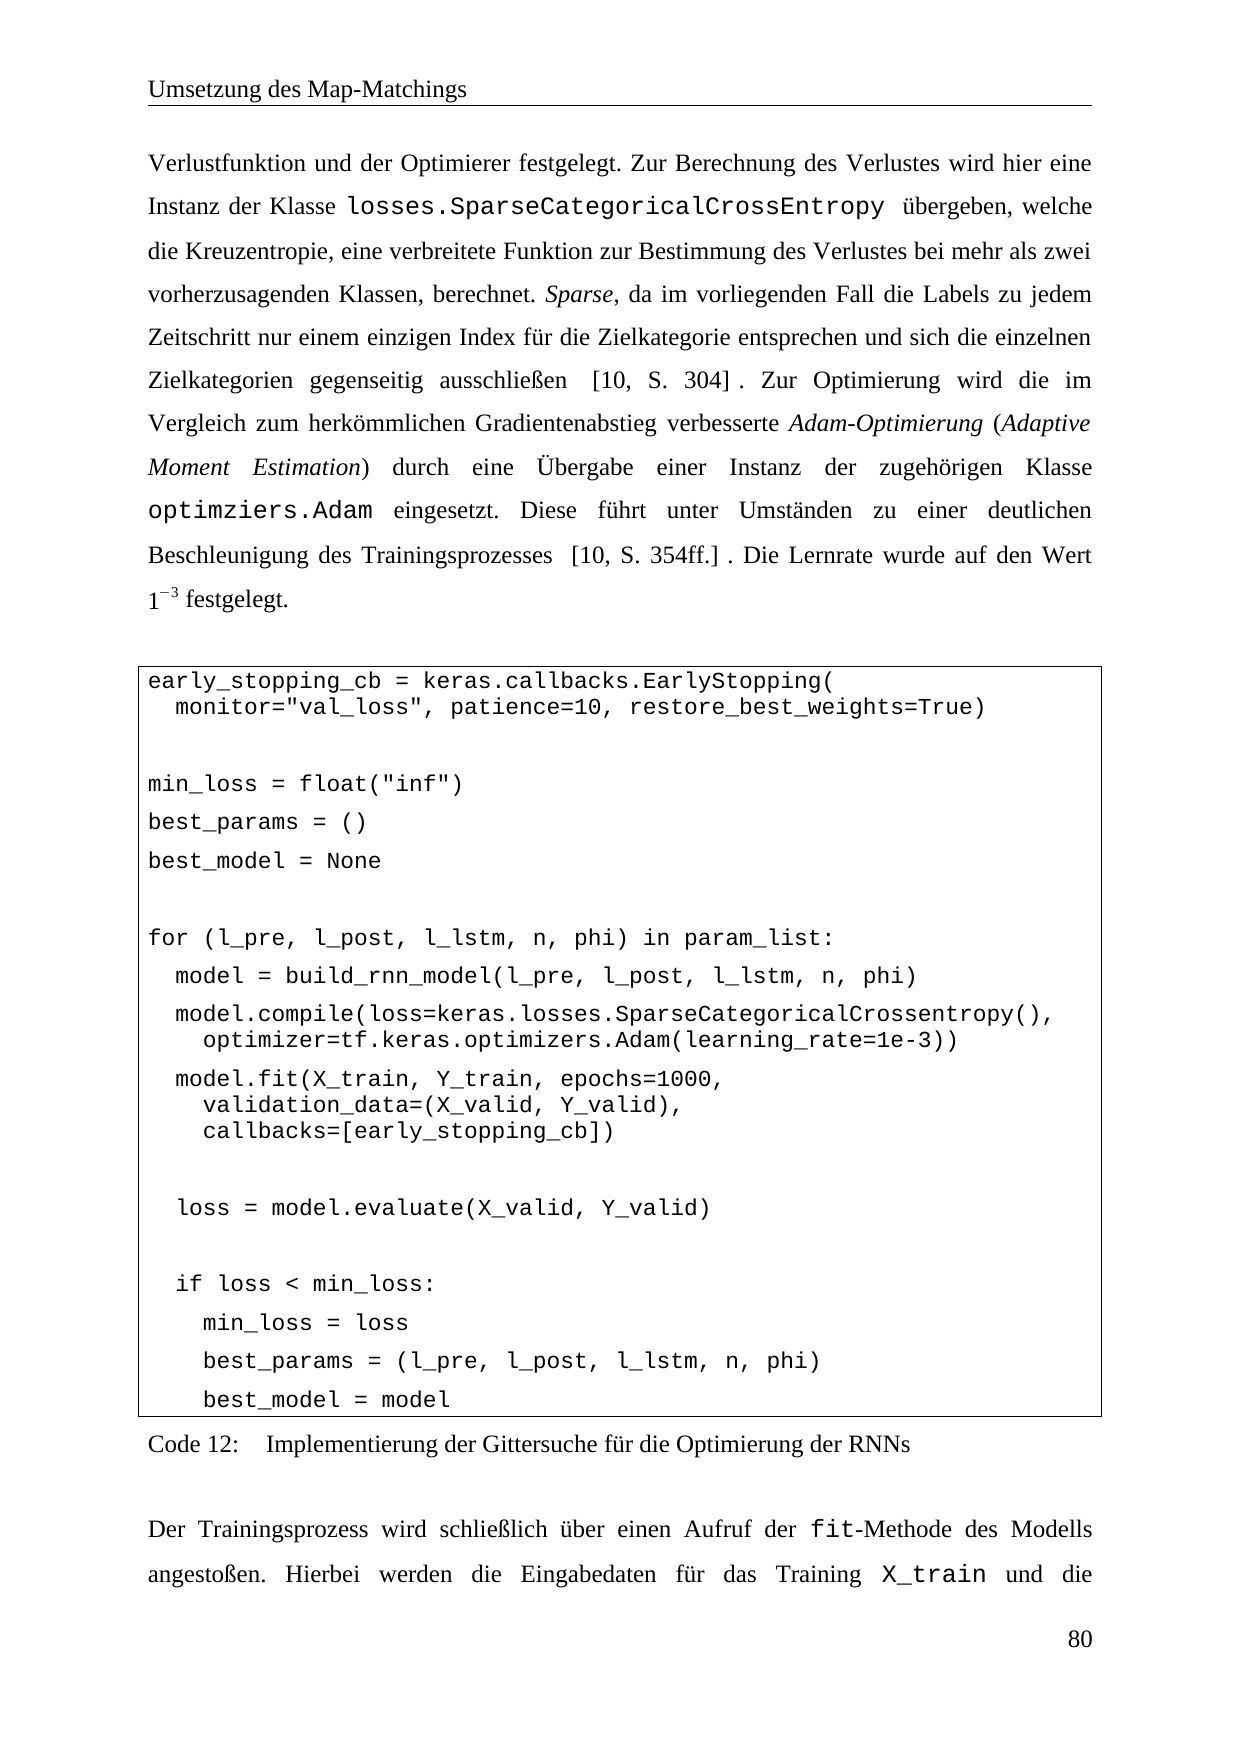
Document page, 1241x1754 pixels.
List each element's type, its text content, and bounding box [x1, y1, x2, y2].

text model.fit(X_train, Y_train, epochs=1000, [139, 1064, 1101, 1093]
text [148, 148, 1092, 614]
text if loss < min_loss: [139, 1269, 1101, 1299]
text best_params = () [139, 807, 1101, 836]
text model = build_rnn_model(l_pre, l_post, l_lstm, n, phi) [139, 961, 1101, 990]
text loss = model.evaluate(X_valid, Y_valid) [139, 1193, 1101, 1222]
text early_stopping_cb = keras.callbacks.EarlyStopping( [139, 667, 1101, 695]
text model.compile(loss=keras.losses.SparseCategoricalCrossentropy(), [139, 999, 1101, 1029]
text for (l_pre, l_post, l_lstm, n, phi) in param_list: [139, 923, 1101, 952]
text best_model = None [139, 846, 1101, 875]
text best_model = model [139, 1385, 1101, 1416]
text optimizer=tf.keras.optimizers.Adam(learning_rate=1e-3)) [148, 1029, 1092, 1054]
text callbacks=[early_stopping_cb]) [148, 1119, 1092, 1145]
text min_loss = loss [139, 1308, 1101, 1337]
text min_loss = float("inf") [139, 769, 1101, 798]
text validation_data=(X_valid, Y_valid), [148, 1093, 1092, 1119]
text best_params = (l_pre, l_post, l_lstm, n, phi) [139, 1346, 1101, 1376]
text monitor="val_loss", patience=10, restore_best_weights=True) [148, 695, 1092, 721]
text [148, 1514, 1092, 1590]
